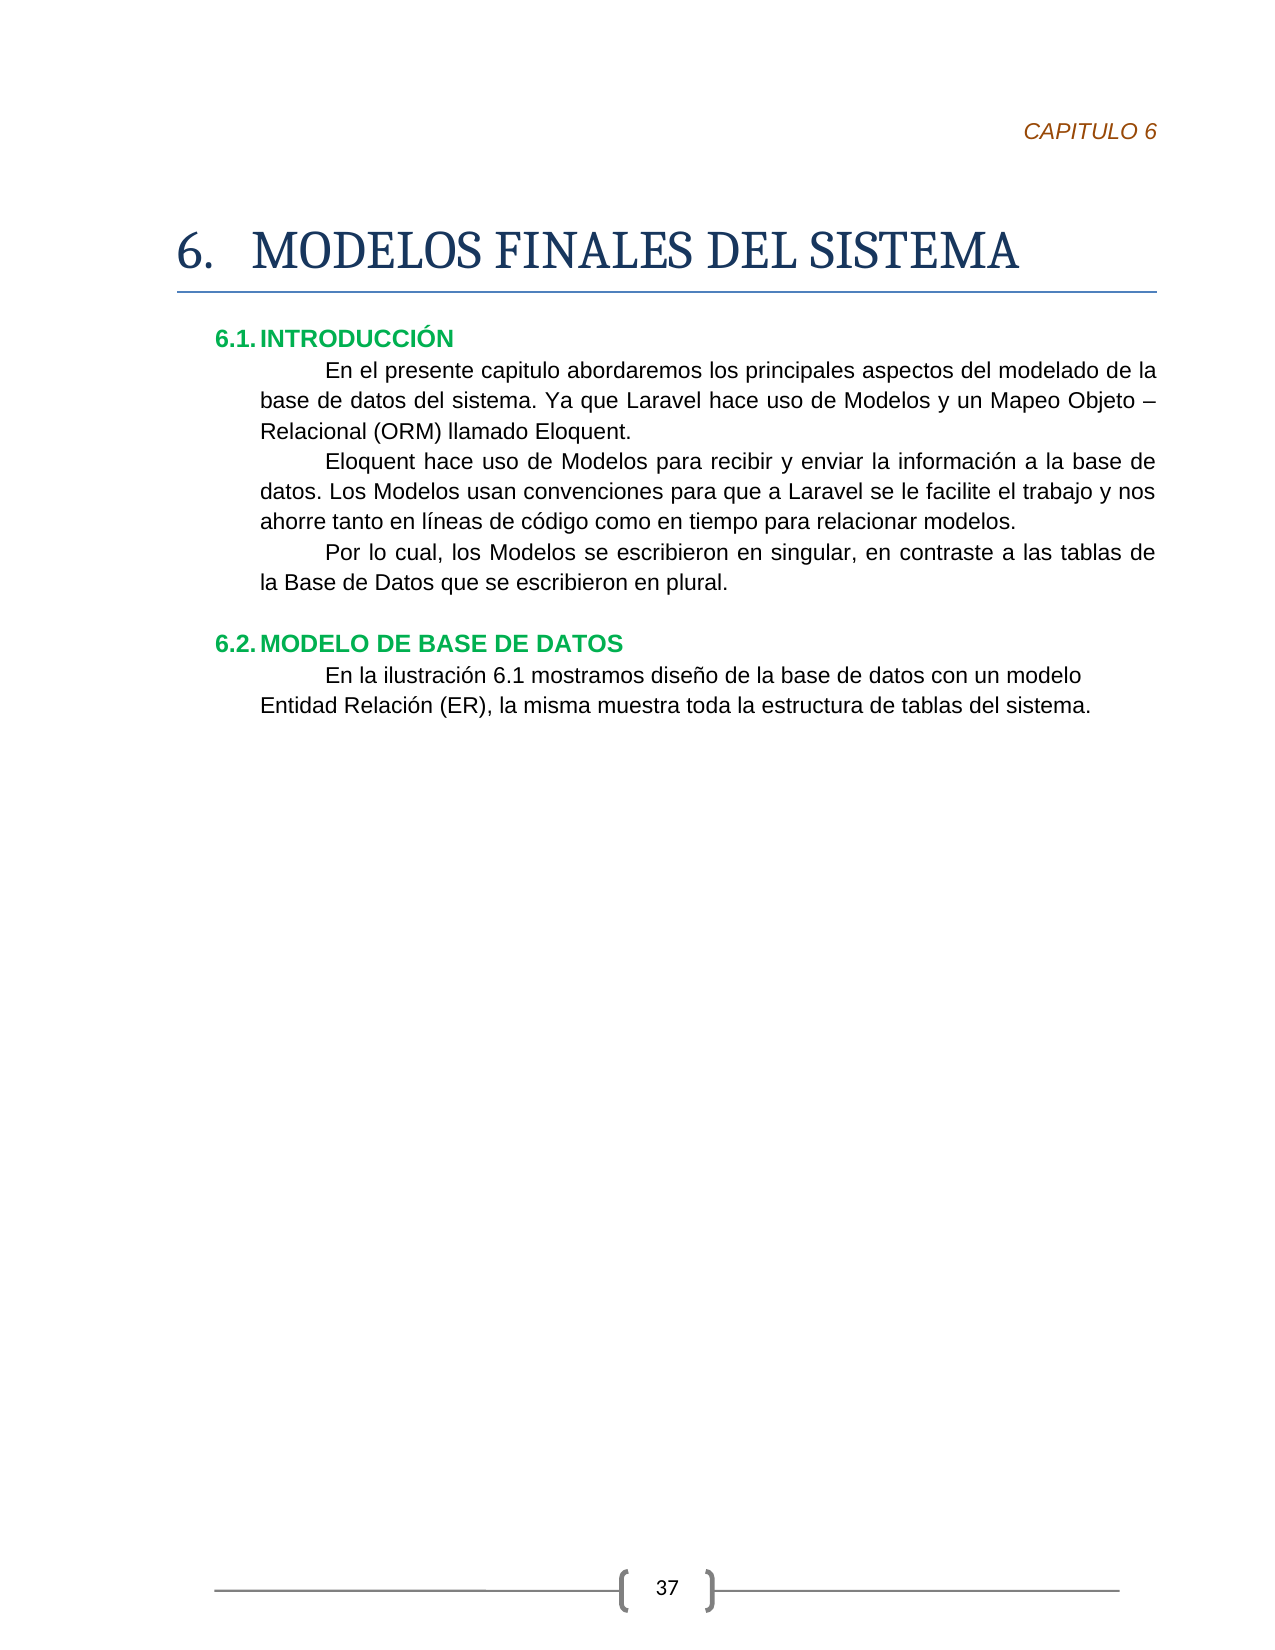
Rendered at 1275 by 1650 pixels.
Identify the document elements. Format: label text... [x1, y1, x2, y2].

list MODELO DE BASE DE DATOS [215, 629, 1157, 658]
title MODELOS FINALES DEL SISTEMA [177, 220, 1157, 291]
list En el presente capitulo abordaremos los principales aspectos del modelado de la base de datos del sistema. Ya que Laravel hace uso de Modelos y un Mapeo Objeto – Relacional (ORM) llamado Eloquent. [260, 357, 1157, 444]
list Eloquent hace uso de Modelos para recibir y enviar la información a la base de datos. Los Modelos usan convenciones para que a Laravel se le facilite el trabajo y nos ahorre tanto en líneas de código como en tiempo para relacionar modelos. [260, 448, 1157, 534]
list INTRODUCCIÓN [215, 324, 1157, 353]
text CAPITULO 6 [177, 118, 1157, 144]
list En la ilustración 6.1 mostramos diseño de la base de datos con un modelo Entidad Relación (ER), la misma muestra toda la estructura de tablas del sistema. [260, 662, 1157, 719]
list Por lo cual, los Modelos se escribieron en singular, en contraste a las tablas de la Base de Datos que se escribieron en plural. [260, 538, 1157, 595]
